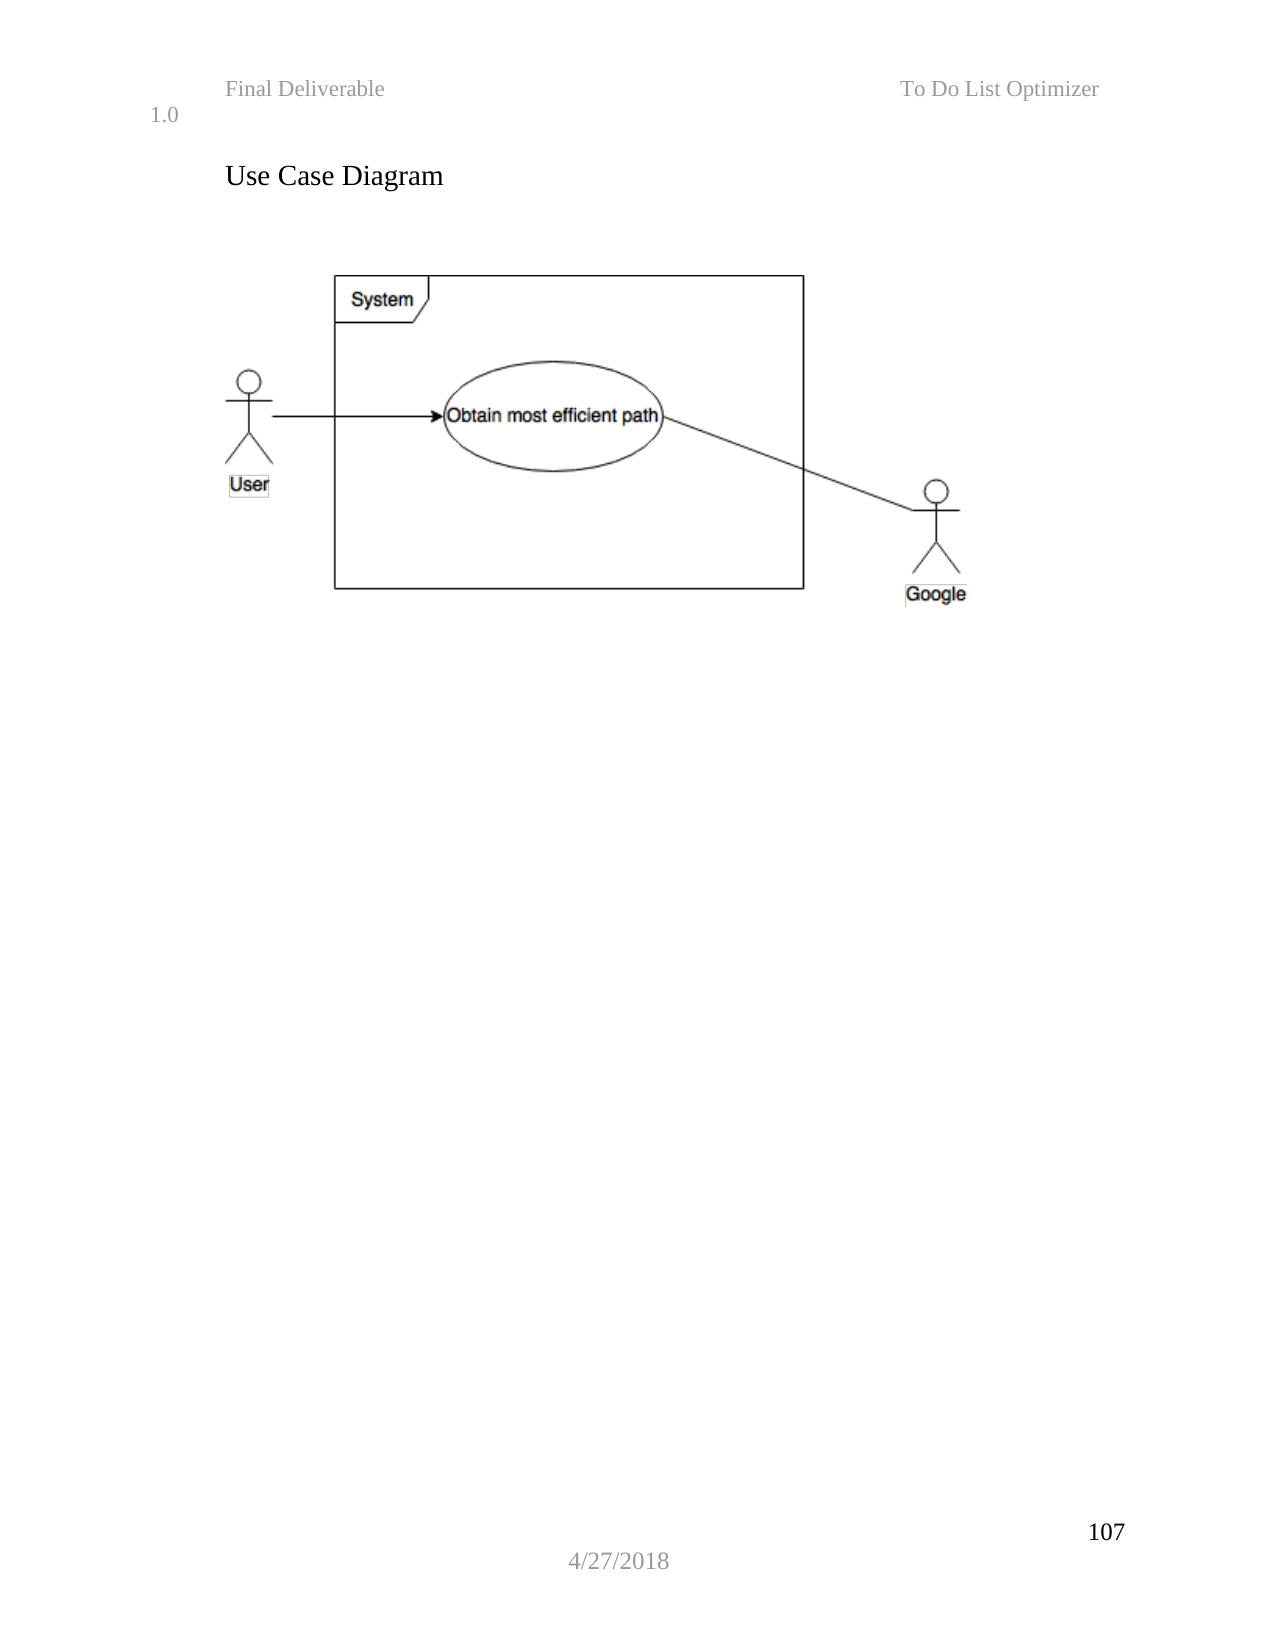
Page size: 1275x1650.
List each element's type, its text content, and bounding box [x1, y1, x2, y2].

title Use Case Diagram [150, 158, 1125, 192]
picture [225, 275, 967, 607]
